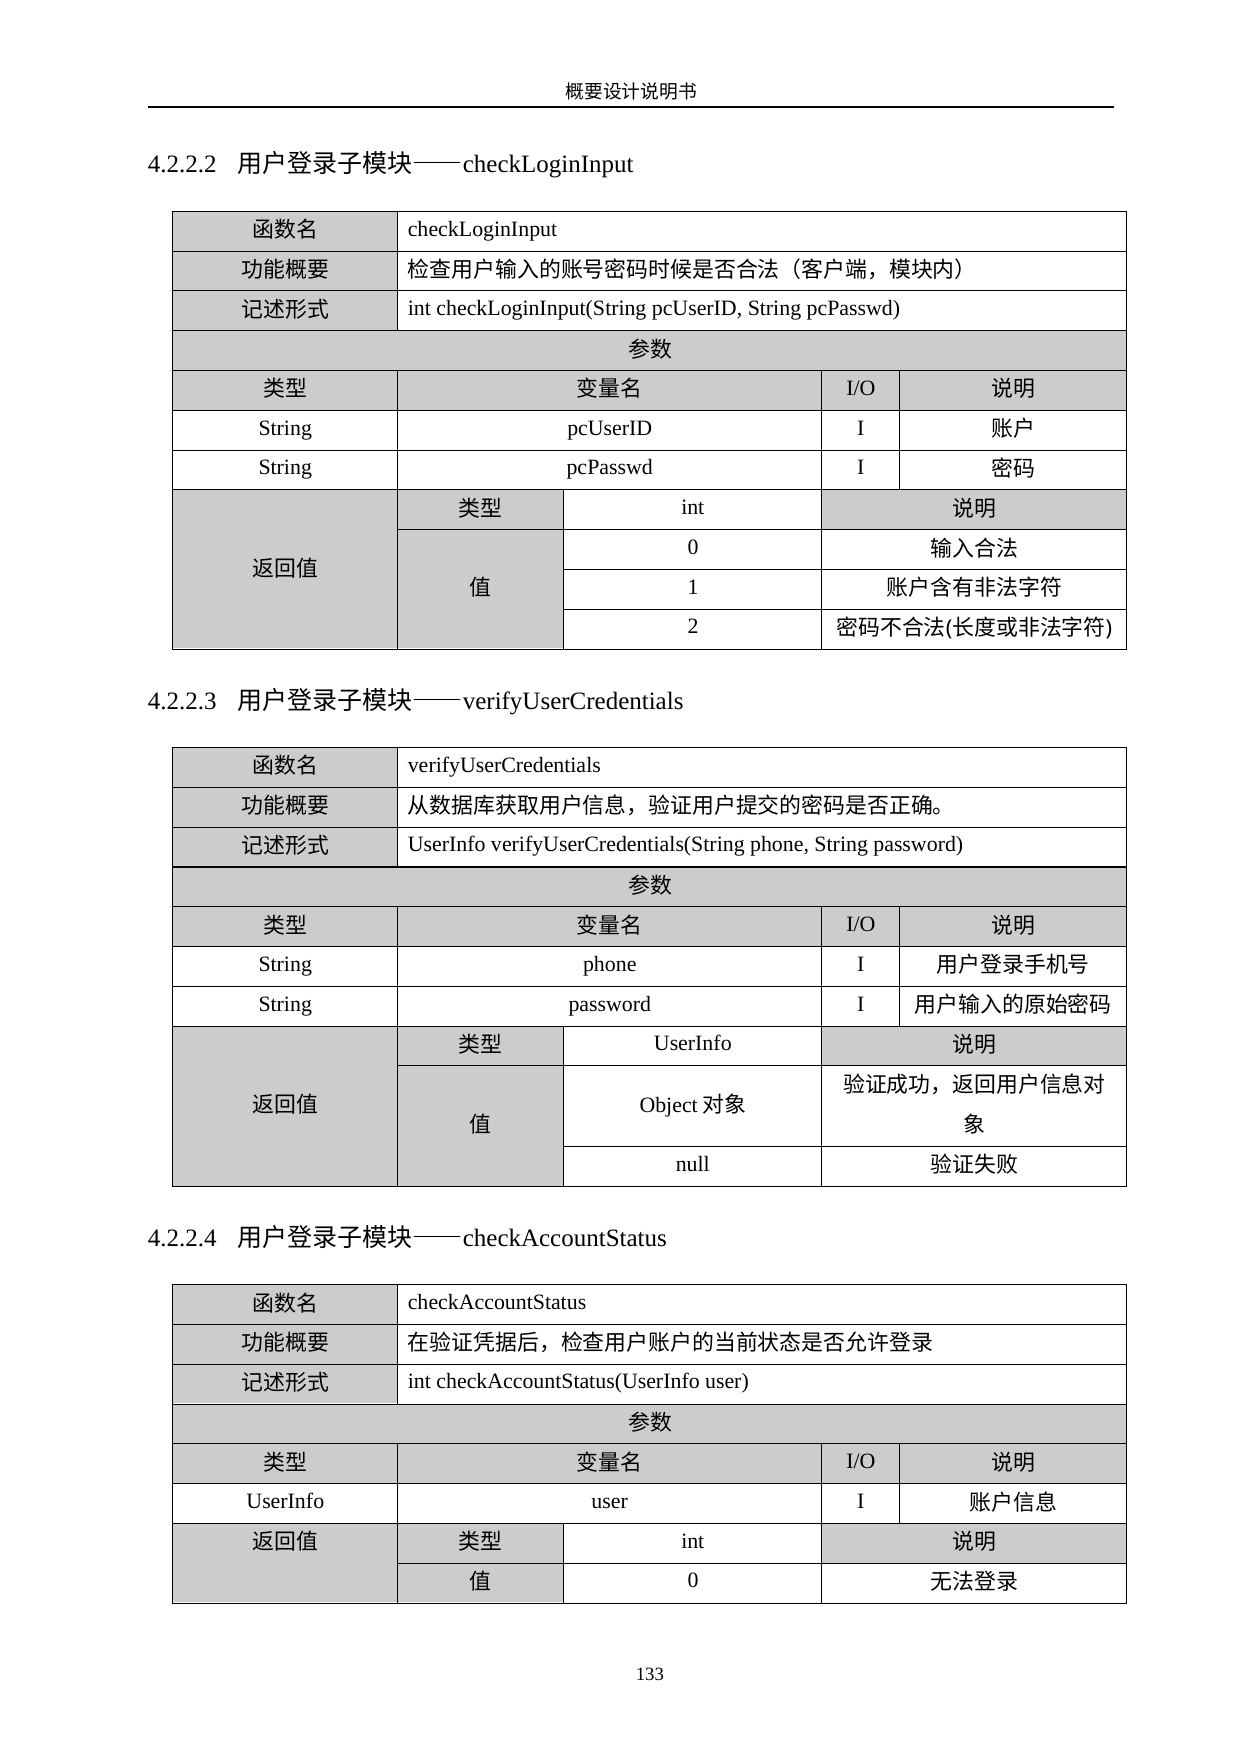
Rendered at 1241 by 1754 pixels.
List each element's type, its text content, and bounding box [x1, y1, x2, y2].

table_cell 变量名 [398, 907, 821, 946]
table_cell 类型 [398, 490, 563, 529]
table_cell null [564, 1147, 821, 1186]
table_cell 记述形式 [173, 1365, 397, 1403]
table_cell 1 [564, 570, 821, 609]
table_cell 功能概要 [173, 1325, 397, 1364]
table_cell 参数 [173, 868, 1126, 906]
table_cell 说明 [900, 907, 1126, 946]
table_header checkAccountStatus [398, 1285, 1126, 1324]
table_cell 类型 [398, 1027, 563, 1065]
table_cell 返回值 [173, 1524, 397, 1602]
table_cell 值 [398, 1066, 563, 1186]
table_cell 在验证凭据后，检查用户账户的当前状态是否允许登录 [398, 1325, 1126, 1364]
table_cell 输入合法 [822, 530, 1126, 569]
table_cell 账户信息 [900, 1484, 1126, 1523]
table_cell 检查用户输入的账号密码时候是否合法（客户端，模块内） [398, 252, 1126, 290]
subtitle 用户登录子模块——verifyUserCredentials [148, 666, 1152, 731]
table_cell 类型 [173, 1444, 397, 1483]
table_cell 2 [564, 610, 821, 648]
table_cell UserInfo [564, 1027, 821, 1065]
table_cell 0 [564, 1564, 821, 1602]
table_cell 说明 [822, 490, 1126, 529]
table_cell I/O [822, 1444, 899, 1483]
table_cell int checkAccountStatus(UserInfo user) [398, 1365, 1126, 1403]
table_header checkLoginInput [398, 212, 1126, 251]
table_cell password [398, 987, 821, 1026]
table_cell String [173, 411, 397, 449]
table_header 函数名 [173, 748, 397, 787]
table_cell 说明 [822, 1027, 1126, 1065]
table_cell 参数 [173, 1405, 1126, 1443]
table_cell String [173, 451, 397, 489]
table_cell 参数 [173, 331, 1126, 370]
table_cell 类型 [398, 1524, 563, 1563]
table_cell 从数据库获取用户信息，验证用户提交的密码是否正确。 [398, 788, 1126, 827]
table_cell Object对象 [564, 1066, 821, 1146]
table_cell 密码 [900, 451, 1126, 489]
table_cell int checkLoginInput(String pcUserID, String pcPasswd) [398, 291, 1126, 330]
table_header 函数名 [173, 212, 397, 251]
table_cell 记述形式 [173, 828, 397, 866]
table_cell 功能概要 [173, 252, 397, 290]
table_header verifyUserCredentials [398, 748, 1126, 787]
table_cell 类型 [173, 371, 397, 410]
table_cell phone [398, 947, 821, 986]
table_cell 用户输入的原始密码 [900, 987, 1126, 1026]
table_cell 验证失败 [822, 1147, 1126, 1186]
table_cell I/O [822, 907, 899, 946]
table_cell 账户 [900, 411, 1126, 449]
table_cell I [822, 451, 899, 489]
table_cell int [564, 490, 821, 529]
table_cell 账户含有非法字符 [822, 570, 1126, 609]
table_cell 变量名 [398, 1444, 821, 1483]
table_cell 返回值 [173, 490, 397, 648]
table_cell 用户登录手机号 [900, 947, 1126, 986]
table_cell 说明 [822, 1524, 1126, 1563]
table_cell pcPasswd [398, 451, 821, 489]
table_cell 值 [398, 1564, 563, 1602]
table_cell 返回值 [173, 1027, 397, 1186]
table_cell I [822, 987, 899, 1026]
table_cell 说明 [900, 371, 1126, 410]
table_cell 密码不合法(长度或非法字符) [822, 610, 1126, 648]
table_cell 值 [398, 530, 563, 648]
table_cell 类型 [173, 907, 397, 946]
table_cell int [564, 1524, 821, 1563]
table_cell I [822, 411, 899, 449]
subtitle 用户登录子模块——checkAccountStatus [148, 1203, 1152, 1268]
table_cell pcUserID [398, 411, 821, 449]
table_cell 功能概要 [173, 788, 397, 827]
table_cell I [822, 947, 899, 986]
table_cell UserInfo [173, 1484, 397, 1523]
table_cell 说明 [900, 1444, 1126, 1483]
table_cell user [398, 1484, 821, 1523]
table_cell String [173, 947, 397, 986]
table_cell String [173, 987, 397, 1026]
table_cell 变量名 [398, 371, 821, 410]
subtitle 用户登录子模块——checkLoginInput [148, 129, 1152, 194]
table_cell 无法登录 [822, 1564, 1126, 1602]
table_cell I [822, 1484, 899, 1523]
table_cell 验证成功，返回用户信息对象 [822, 1066, 1126, 1146]
table_cell I/O [822, 371, 899, 410]
table_cell 0 [564, 530, 821, 569]
table_cell 记述形式 [173, 291, 397, 330]
table_cell UserInfo verifyUserCredentials(String phone, String password) [398, 828, 1126, 866]
table_header 函数名 [173, 1285, 397, 1324]
